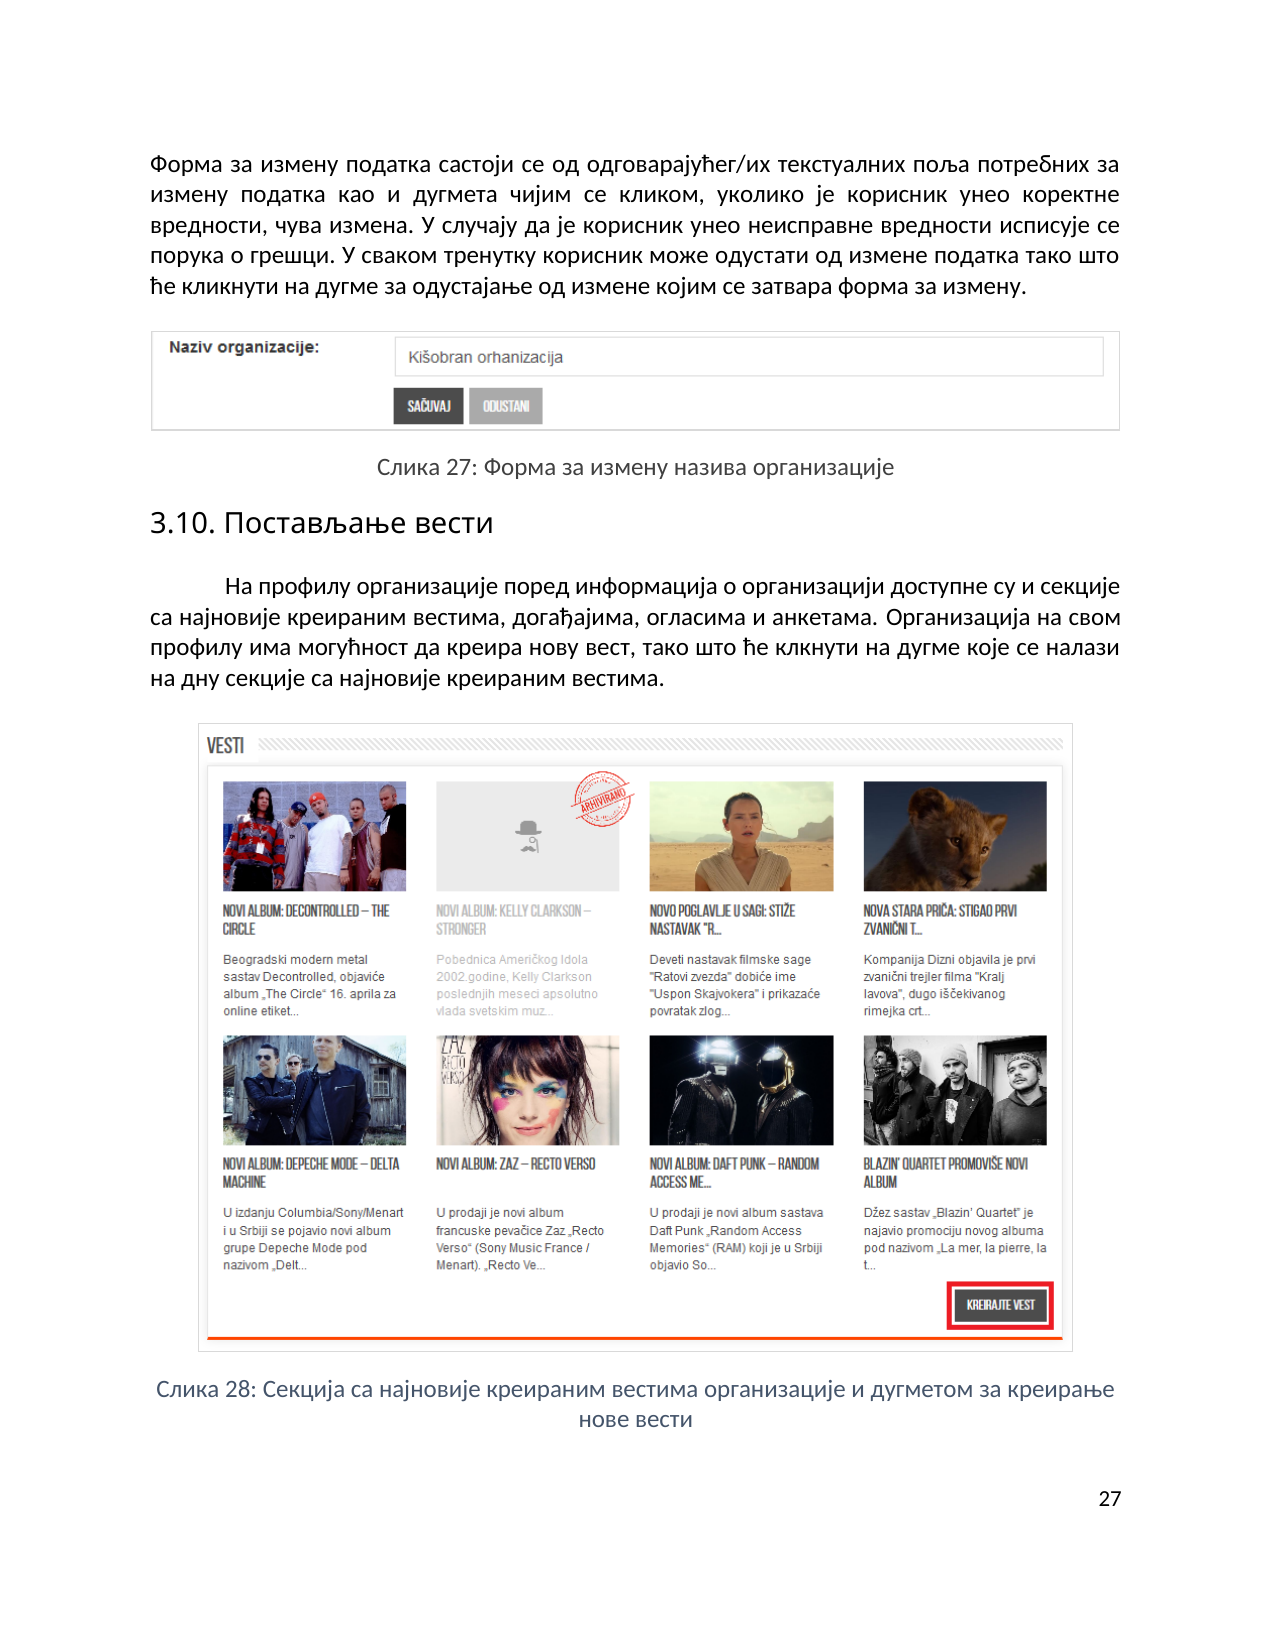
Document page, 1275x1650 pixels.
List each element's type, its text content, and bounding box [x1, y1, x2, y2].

text Слика 27: Форма за измену назива организације [150, 451, 1121, 482]
text На профилу организације поред информација о организацији доступне су и секције са најновије креираним вестима, догађајима, огласима и анкетама. Организација на свом профилу има могућност да креира нову вест, тако што ће клкнути на дугме које се налази на дну секције са најновије креираним вестима. [150, 571, 1121, 693]
text Форма за измену податка састоји се од одговарајућег/их текстуалних поља потребних за измену податка као и дугмета чијим се кликом, уколико је корисник унео коректне вредности, чува измена. У случају да је корисник унео неисправне вредности исписује се порука о грешци. У сваком тренутку корисник може одустати од измене податка тако што ће кликнути на дугме за одустајање од измене којим се затвара форма за измену. [150, 148, 1121, 300]
text Слика 28: Секција са најновије креираним вестима организације и дугметом за креирање нове вести [150, 1373, 1121, 1434]
picture [199, 724, 1072, 1351]
picture [152, 332, 1119, 429]
subtitle 3.10. Постављање вести [150, 503, 1121, 542]
